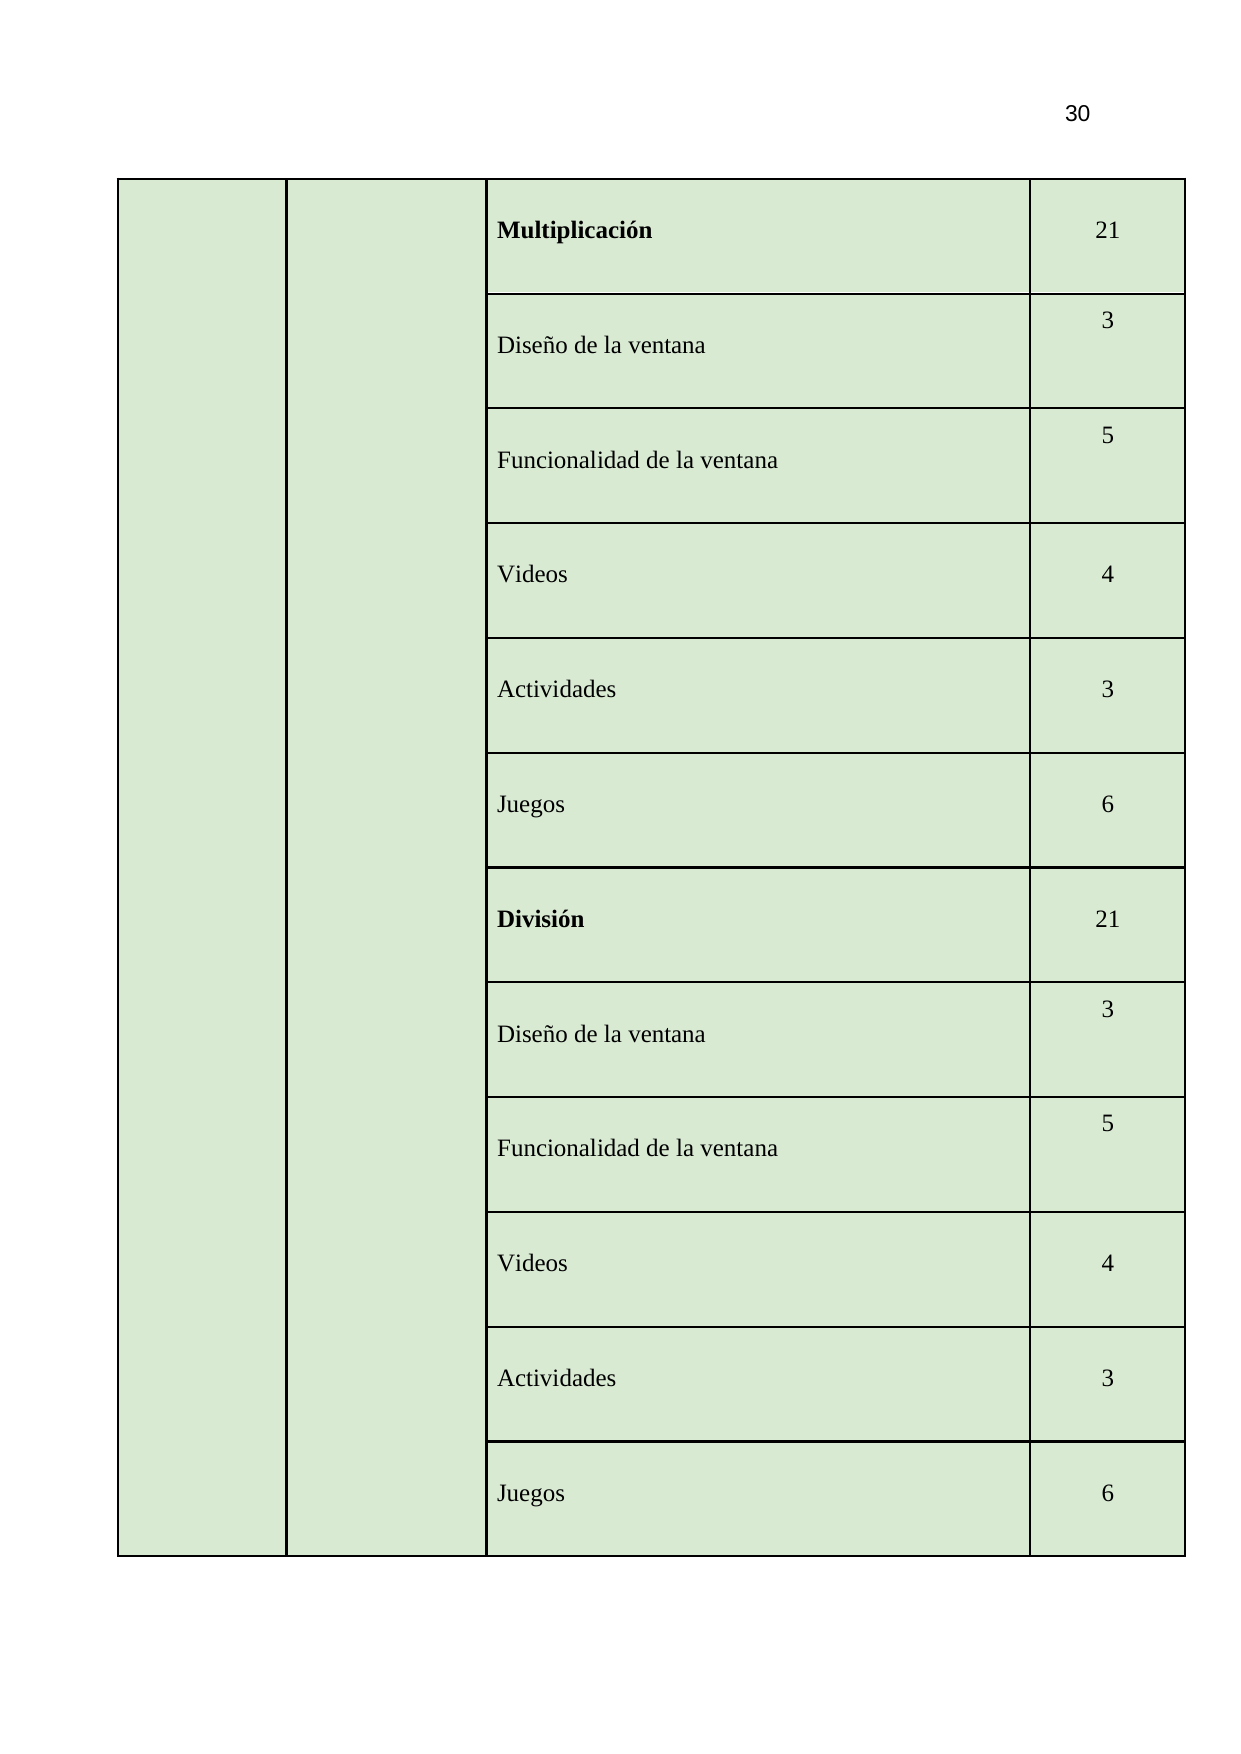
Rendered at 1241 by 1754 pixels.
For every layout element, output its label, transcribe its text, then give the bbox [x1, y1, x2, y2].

table_cell Juegos [488, 754, 1029, 866]
table_cell 3 [1031, 295, 1184, 407]
table_cell Actividades [488, 1328, 1029, 1440]
table_cell 4 [1031, 524, 1184, 637]
table_cell 3 [1031, 1328, 1184, 1440]
table_cell 3 [1031, 983, 1184, 1096]
table_cell Funcionalidad de la ventana [488, 409, 1029, 522]
table_cell 6 [1031, 754, 1184, 866]
table_cell Videos [488, 524, 1029, 637]
table_cell Funcionalidad de la ventana [488, 1098, 1029, 1211]
table_cell Juegos [488, 1443, 1029, 1555]
table_cell Videos [488, 1213, 1029, 1326]
table_cell 6 [1031, 1443, 1184, 1555]
table_cell División [488, 869, 1029, 981]
table_cell Diseño de la ventana [488, 295, 1029, 407]
table_cell Diseño de la ventana [488, 983, 1029, 1096]
table_cell 5 [1031, 1098, 1184, 1211]
table_cell 3 [1031, 639, 1184, 752]
table_cell 4 [1031, 1213, 1184, 1326]
table_cell 21 [1031, 180, 1184, 292]
table_cell 5 [1031, 409, 1184, 522]
table_cell Actividades [488, 639, 1029, 752]
table_cell Multiplicación [488, 180, 1029, 292]
table_cell 21 [1031, 869, 1184, 981]
